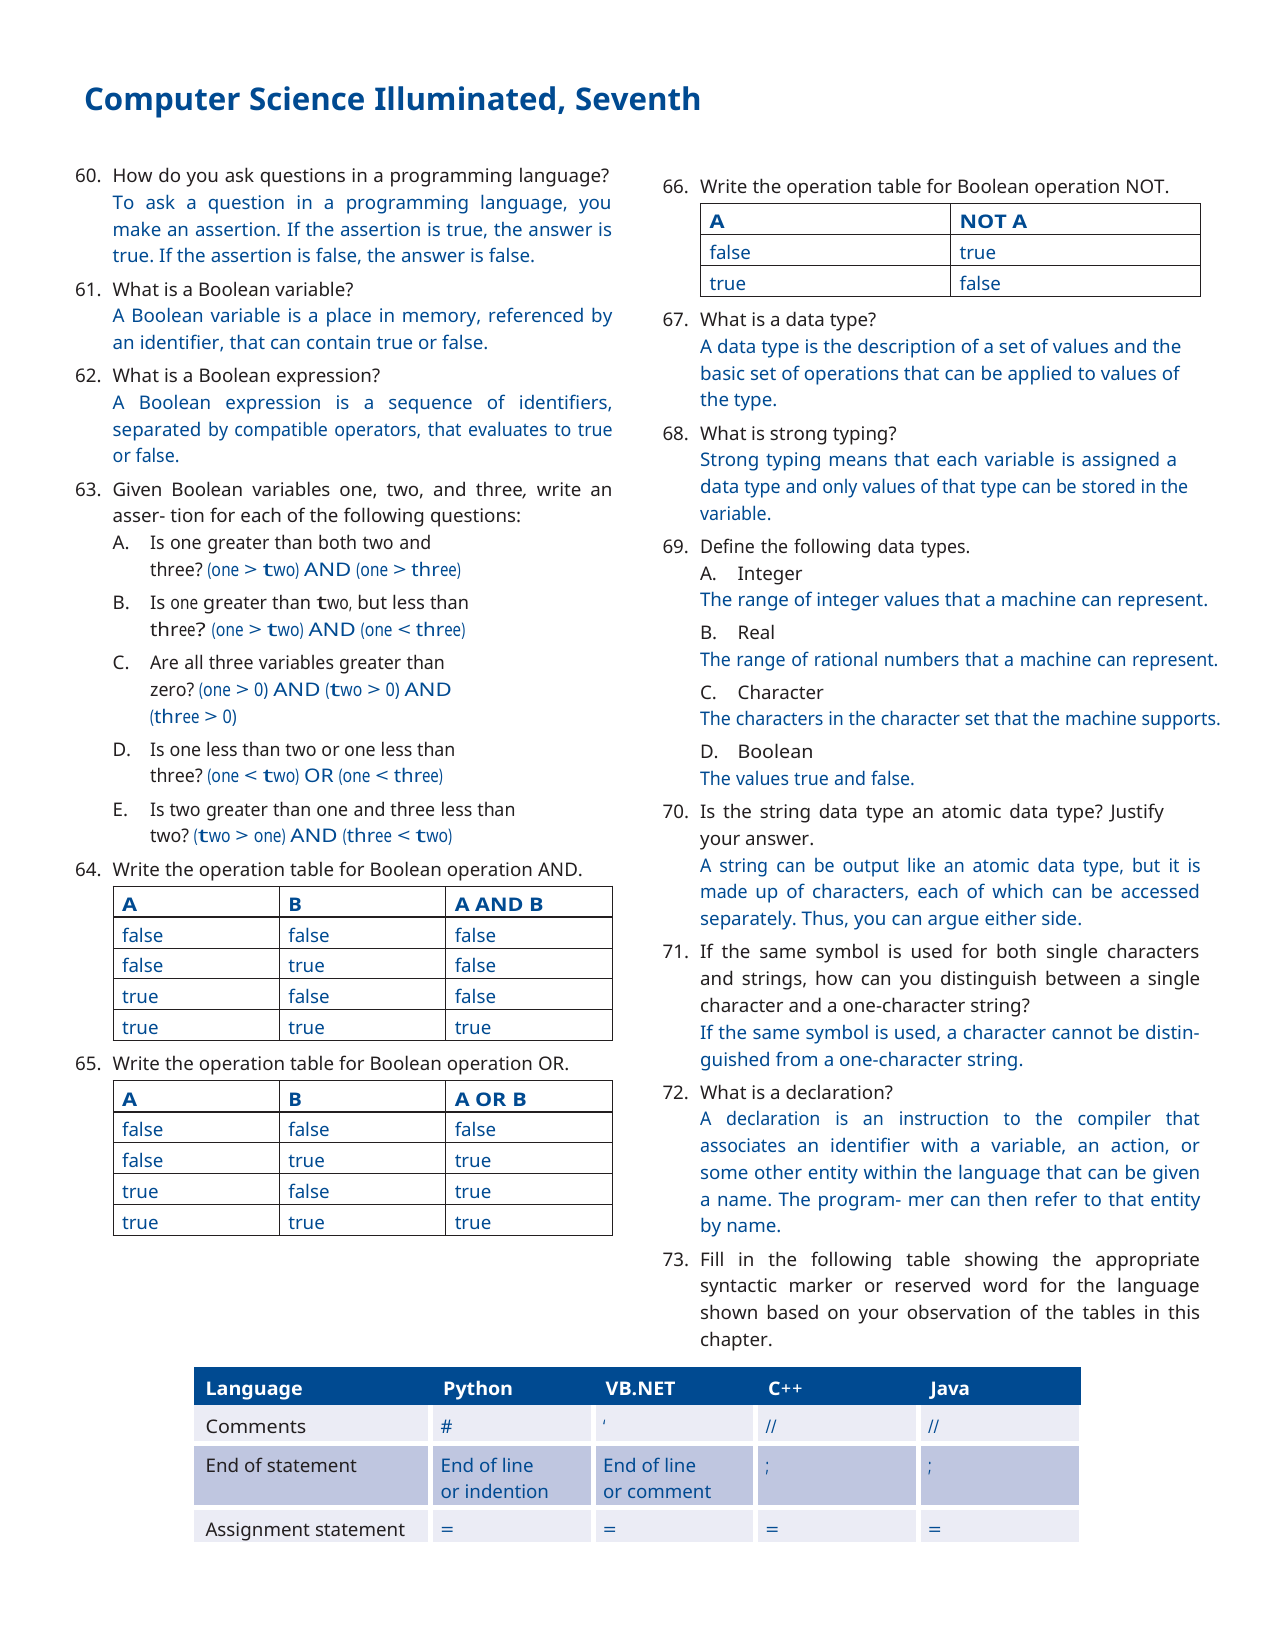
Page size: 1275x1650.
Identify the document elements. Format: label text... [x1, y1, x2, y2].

table_cell true [114, 1205, 279, 1235]
table_cell false [280, 1113, 445, 1142]
table_cell # [433, 1405, 591, 1441]
list Integer [700, 560, 1275, 585]
table_cell // [921, 1405, 1079, 1441]
text If the same symbol is used, a character cannot be distin- guished from a one-character string. [700, 1019, 1200, 1071]
list Write the operation table for Boolean operation NOT. [662, 173, 1275, 198]
table_cell false [280, 918, 445, 947]
list What is a data type? [662, 307, 1275, 332]
list Fill in the following table showing the appropriate syntactic marker or reserved word for the language shown based on your observation of the tables in this chapter. [662, 1246, 1200, 1352]
list Given Boolean variables one, two, and three, write an asser- tion for each of the following questions: [75, 476, 612, 528]
table_cell ; [921, 1446, 1079, 1505]
list Is two greater than one and three less than two? (two > one) AND (three < two) [112, 796, 535, 848]
list Character [700, 679, 1275, 704]
table_header A [114, 1081, 279, 1111]
table_cell ; [758, 1446, 916, 1505]
table_cell false [446, 1113, 612, 1142]
table_cell = [921, 1510, 1079, 1542]
text The range of rational numbers that a machine can represent. [700, 646, 1275, 672]
table_cell false [446, 918, 612, 947]
text To ask a question in a programming language, you make an assertion. If the assertion is true, the answer is true. If the assertion is false, the answer is false. [112, 189, 612, 268]
list Is one less than two or one less than three? (one < two) OR (one < three) [112, 736, 489, 788]
list How do you ask questions in a programming language? [75, 163, 612, 188]
list What is strong typing? [662, 420, 1275, 445]
table_cell false [114, 918, 279, 947]
table_cell End of line or indention [433, 1446, 591, 1505]
table_cell false [446, 979, 612, 1009]
table_cell true [114, 1010, 279, 1040]
text Strong typing means that each variable is assigned a data type and only values of that type can be stored in the variable. [700, 447, 1201, 526]
list What is a declaration? [662, 1079, 1275, 1104]
table_cell true [951, 235, 1200, 265]
table_cell = [758, 1510, 916, 1542]
list Is one greater than two, but less than three? (one > two) AND (one < three) [112, 589, 503, 642]
table_cell = [433, 1510, 591, 1542]
table_cell Assignment statement [194, 1510, 428, 1542]
table_cell true [446, 1010, 612, 1040]
table_cell = [596, 1510, 753, 1542]
list Real [700, 619, 1275, 645]
table_cell true [446, 1205, 612, 1235]
list Write the operation table for Boolean operation AND. [75, 856, 612, 881]
table_header NOT A [951, 204, 1200, 234]
table_cell true [114, 1174, 279, 1204]
text The characters in the character set that the machine supports. [700, 706, 1275, 731]
list Boolean [700, 739, 1275, 764]
text A declaration is an instruction to the compiler that associates an identifier with a variable, an action, or some other entity within the language that can be given a name. The program- mer can then refer to that entity by name. [700, 1106, 1200, 1238]
text A data type is the description of a set of values and the basic set of operations that can be applied to values of the type. [700, 333, 1201, 412]
table_cell false [446, 949, 612, 978]
table_header Python [431, 1367, 593, 1405]
table_header A AND B [446, 887, 612, 916]
table_header B [280, 887, 445, 916]
table_cell true [114, 979, 279, 1009]
list Are all three variables greater than zero? (one > 0) AND (two > 0) AND (three > 0) [112, 649, 485, 728]
table_cell false [280, 979, 445, 1009]
table_cell ‘ [596, 1405, 753, 1441]
table_cell false [114, 1143, 279, 1173]
table_cell false [951, 266, 1200, 296]
list What is a Boolean variable? [75, 276, 612, 301]
table_header A [701, 204, 950, 234]
table_cell true [280, 1010, 445, 1040]
table_header VB.NET [593, 1367, 756, 1405]
text A Boolean variable is a place in memory, referenced by an identifier, that can contain true or false. [112, 303, 612, 355]
table_header B [280, 1081, 445, 1111]
table_cell false [280, 1174, 445, 1204]
list What is a Boolean expression? [75, 362, 612, 388]
list If the same symbol is used for both single characters and strings, how can you distinguish between a single character and a one-character string? [662, 939, 1200, 1018]
table_cell // [758, 1405, 916, 1441]
table_header Language [194, 1367, 431, 1405]
text A string can be output like an atomic data type, but it is made up of characters, each of which can be accessed separately. Thus, you can argue either side. [700, 852, 1200, 931]
table_cell false [114, 1113, 279, 1142]
table_cell true [446, 1143, 612, 1173]
table_header A OR B [446, 1081, 612, 1111]
list Define the following data types. [662, 533, 1275, 559]
table_cell true [446, 1174, 612, 1204]
table_cell false [114, 949, 279, 978]
table_cell true [280, 1205, 445, 1235]
table_cell End of line or comment [596, 1446, 753, 1505]
table_header C++ [756, 1367, 918, 1405]
table_cell false [701, 235, 950, 265]
text The range of integer values that a machine can represent. [700, 587, 1275, 612]
table_header Java [918, 1367, 1081, 1405]
table_cell true [280, 949, 445, 978]
table_cell End of statement [194, 1446, 428, 1505]
text A Boolean expression is a sequence of identifiers, separated by compatible operators, that evaluates to true or false. [112, 389, 612, 468]
list Is one greater than both two and three? (one > two) AND (one > three) [112, 529, 468, 582]
table_cell Comments [194, 1405, 428, 1441]
table_cell true [701, 266, 950, 296]
list Write the operation table for Boolean operation OR. [75, 1051, 612, 1076]
table_header A [114, 887, 279, 916]
table_cell true [280, 1143, 445, 1173]
list Is the string data type an atomic data type? Justify your answer. [662, 798, 1200, 851]
text The values true and false. [700, 765, 1275, 791]
